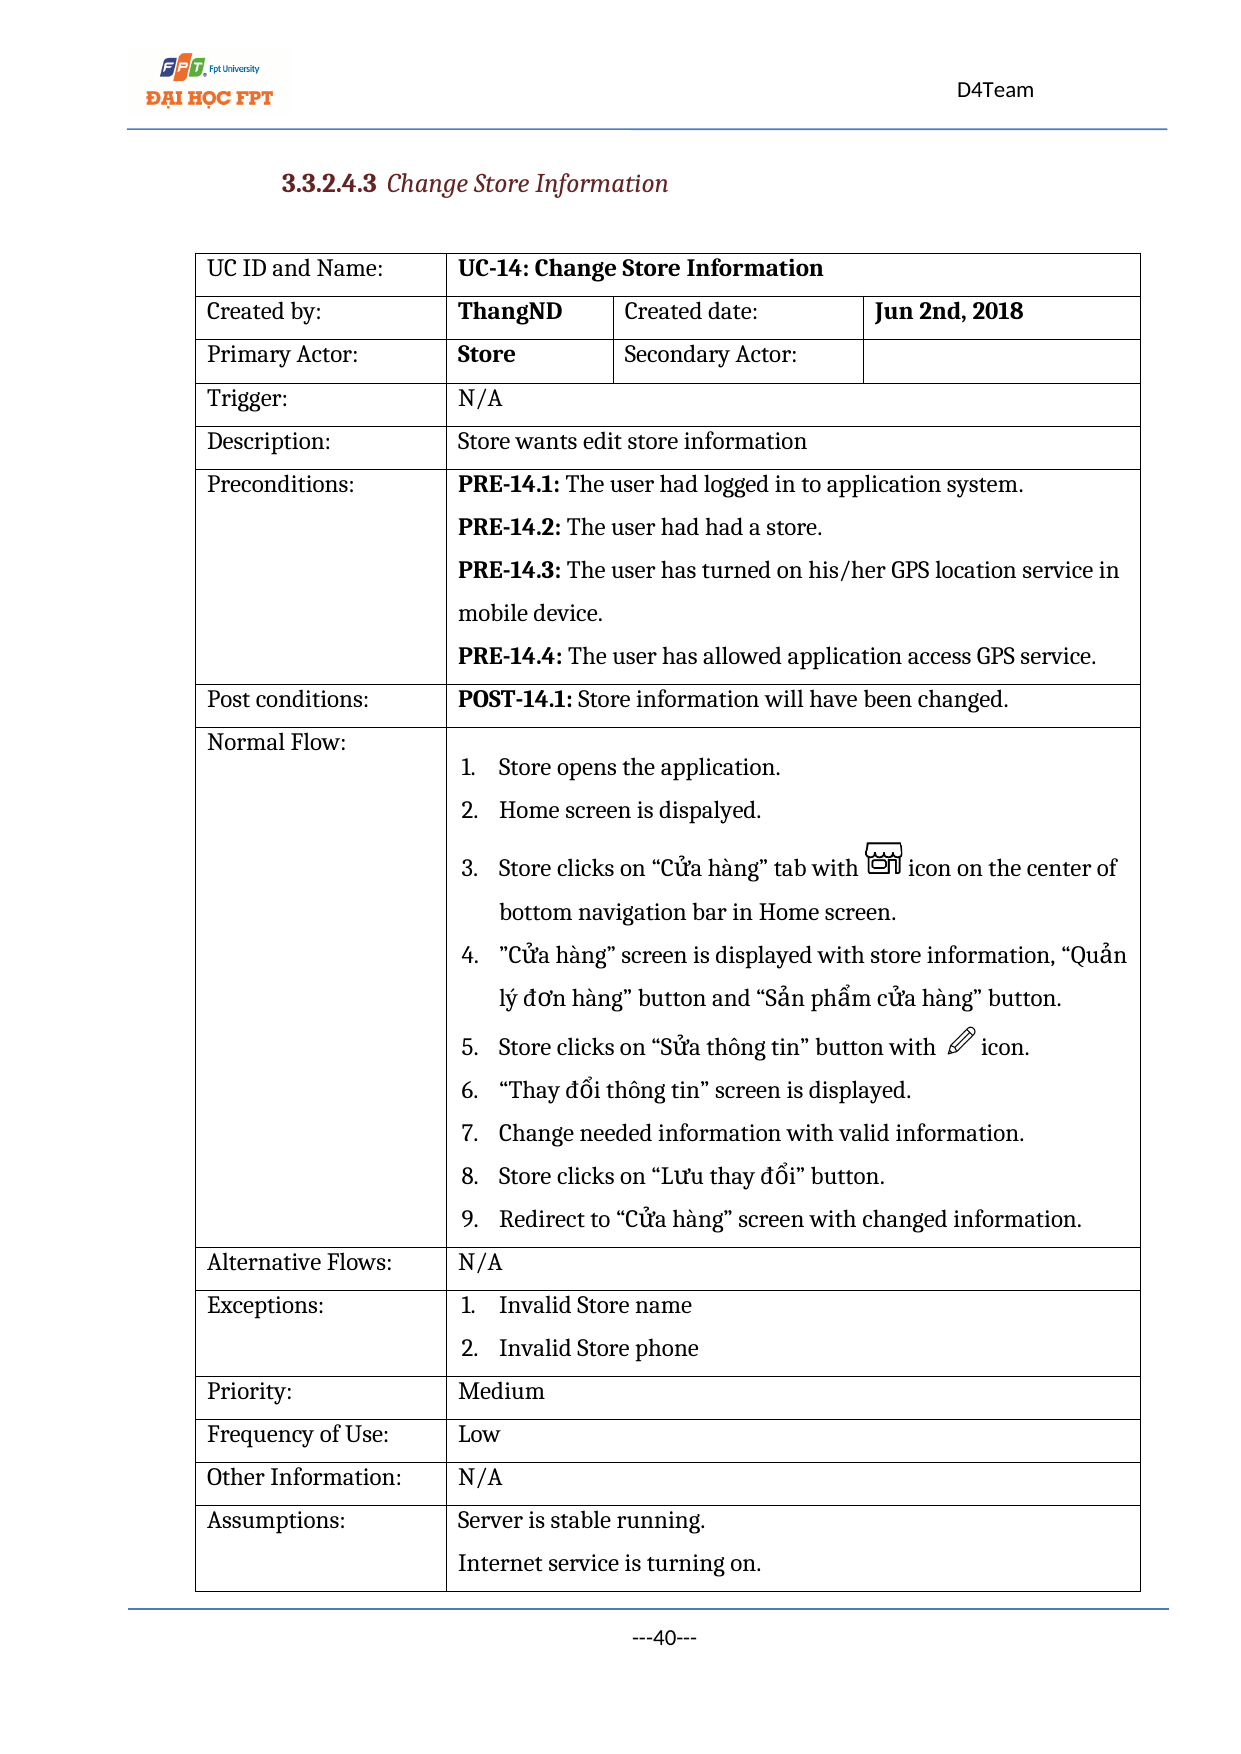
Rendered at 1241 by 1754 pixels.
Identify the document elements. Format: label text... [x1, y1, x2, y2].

table_cell N/A [447, 384, 1140, 426]
table_header UC-14: Change Store Information [447, 254, 1140, 296]
table_cell Store [447, 340, 613, 383]
subtitle Change Store Information [282, 168, 1122, 200]
table_cell Normal Flow: [196, 728, 446, 1247]
table_cell Store wants edit store information [447, 427, 1140, 468]
table_cell Frequency of Use: [196, 1420, 446, 1462]
table_cell Other Information: [196, 1463, 446, 1504]
table_cell Medium [447, 1377, 1140, 1419]
table_cell Primary Actor: [196, 340, 446, 383]
table_header UC ID and Name: [196, 254, 446, 296]
table_cell Priority: [196, 1377, 446, 1419]
table_cell Server is stable running. Internet service is turning on. [447, 1506, 1140, 1591]
table_cell Post conditions: [196, 685, 446, 727]
table_cell Low [447, 1420, 1140, 1462]
table_cell POST-14.1: Store information will have been changed. [447, 685, 1140, 727]
table_cell Alternative Flows: [196, 1248, 446, 1290]
table_cell N/A [447, 1248, 1140, 1290]
table_cell PRE-14.1: The user had logged in to application system. PRE-14.2: The user had had a store. PRE-14.3: The user has turned on his/her GPS location service in mobile device. PRE-14.4: The user has allowed application access GPS service. [447, 470, 1140, 684]
table_cell N/A [447, 1463, 1140, 1504]
table_cell Invalid Store name Invalid Store phone [447, 1291, 1140, 1376]
table_cell Secondary Actor: [614, 340, 863, 383]
picture [864, 839, 903, 877]
picture [947, 1026, 976, 1055]
table_cell Created by: [196, 297, 446, 338]
table_cell [864, 340, 1140, 383]
table_cell Exceptions: [196, 1291, 446, 1376]
table_cell ThangND [447, 297, 613, 338]
table_cell Store opens the application. Home screen is dispalyed. Store clicks on “Cửa hàng” tab with icon on the center of bottom navigation bar in Home screen. ”Cửa hàng” screen is displayed with store information, “Quản lý đơn hàng” button and “Sản phẩm cửa hàng” button. Store clicks on “Sửa thông tin” button with icon. “Thay đổi thông tin” screen is displayed. Change needed information with valid information. Store clicks on “Lưu thay đổi” button. Redirect to “Cửa hàng” screen with changed information. [447, 728, 1140, 1247]
table_cell Preconditions: [196, 470, 446, 684]
table_cell Assumptions: [196, 1506, 446, 1591]
picture [129, 46, 290, 116]
table_cell Created date: [614, 297, 863, 338]
table_cell Jun 2nd, 2018 [864, 297, 1140, 338]
table_cell Trigger: [196, 384, 446, 426]
table_cell Description: [196, 427, 446, 468]
